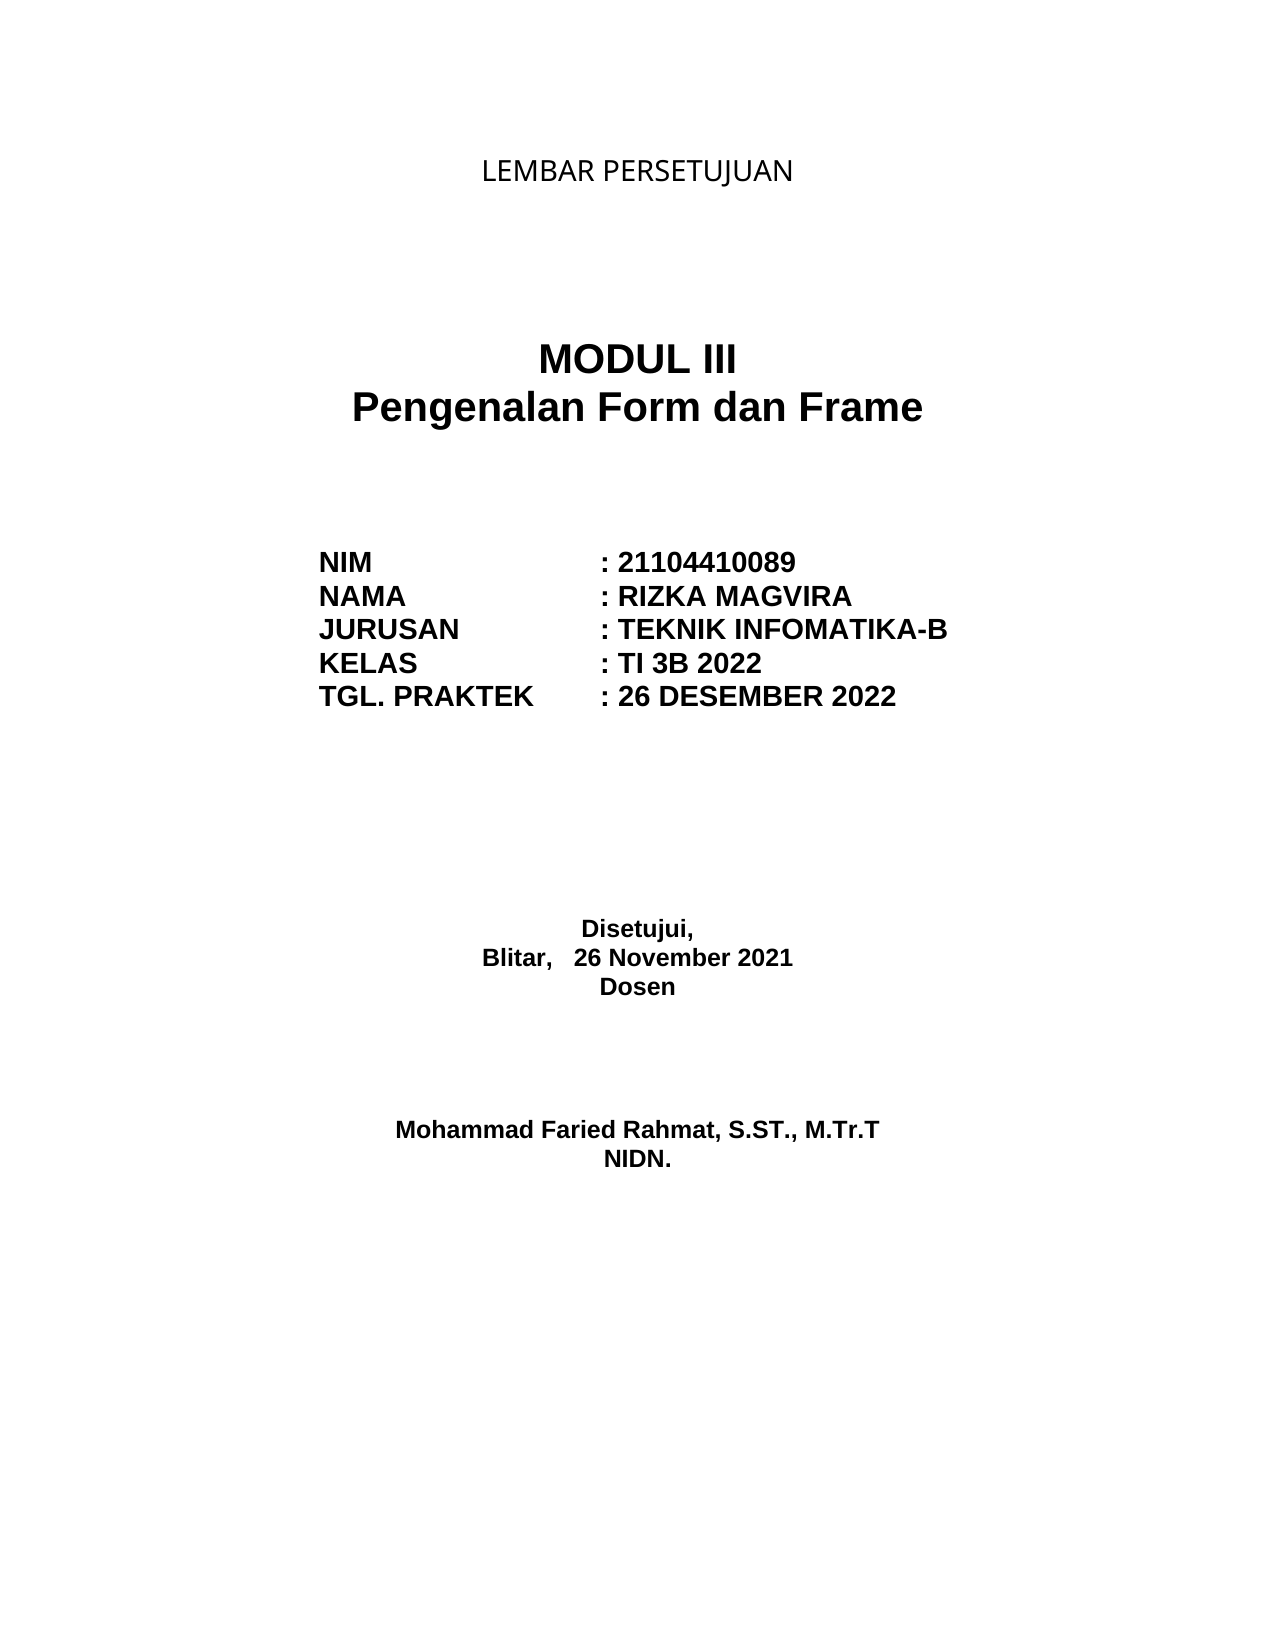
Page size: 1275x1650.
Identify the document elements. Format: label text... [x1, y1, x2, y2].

text NIDN. [150, 1144, 1125, 1173]
text Pengenalan Form dan Frame [150, 382, 1125, 430]
text Blitar, 26 November 2021 [150, 943, 1125, 972]
text Disetujui, [150, 914, 1125, 943]
text NIM : 21104410089 [319, 545, 1125, 579]
text LEMBAR PERSETUJUAN [150, 150, 1125, 190]
text Dosen [150, 972, 1125, 1001]
text Mohammad Faried Rahmat, S.ST., M.Tr.T [150, 1116, 1125, 1144]
text NAMA : RIZKA MAGVIRA [319, 579, 1125, 612]
text KELAS : TI 3B 2022 [319, 646, 1125, 679]
text JURUSAN : TEKNIK INFOMATIKA-B [319, 612, 1125, 646]
text MODUL III [150, 334, 1125, 382]
text TGL. PRAKTEK : 26 DESEMBER 2022 [319, 679, 1125, 713]
